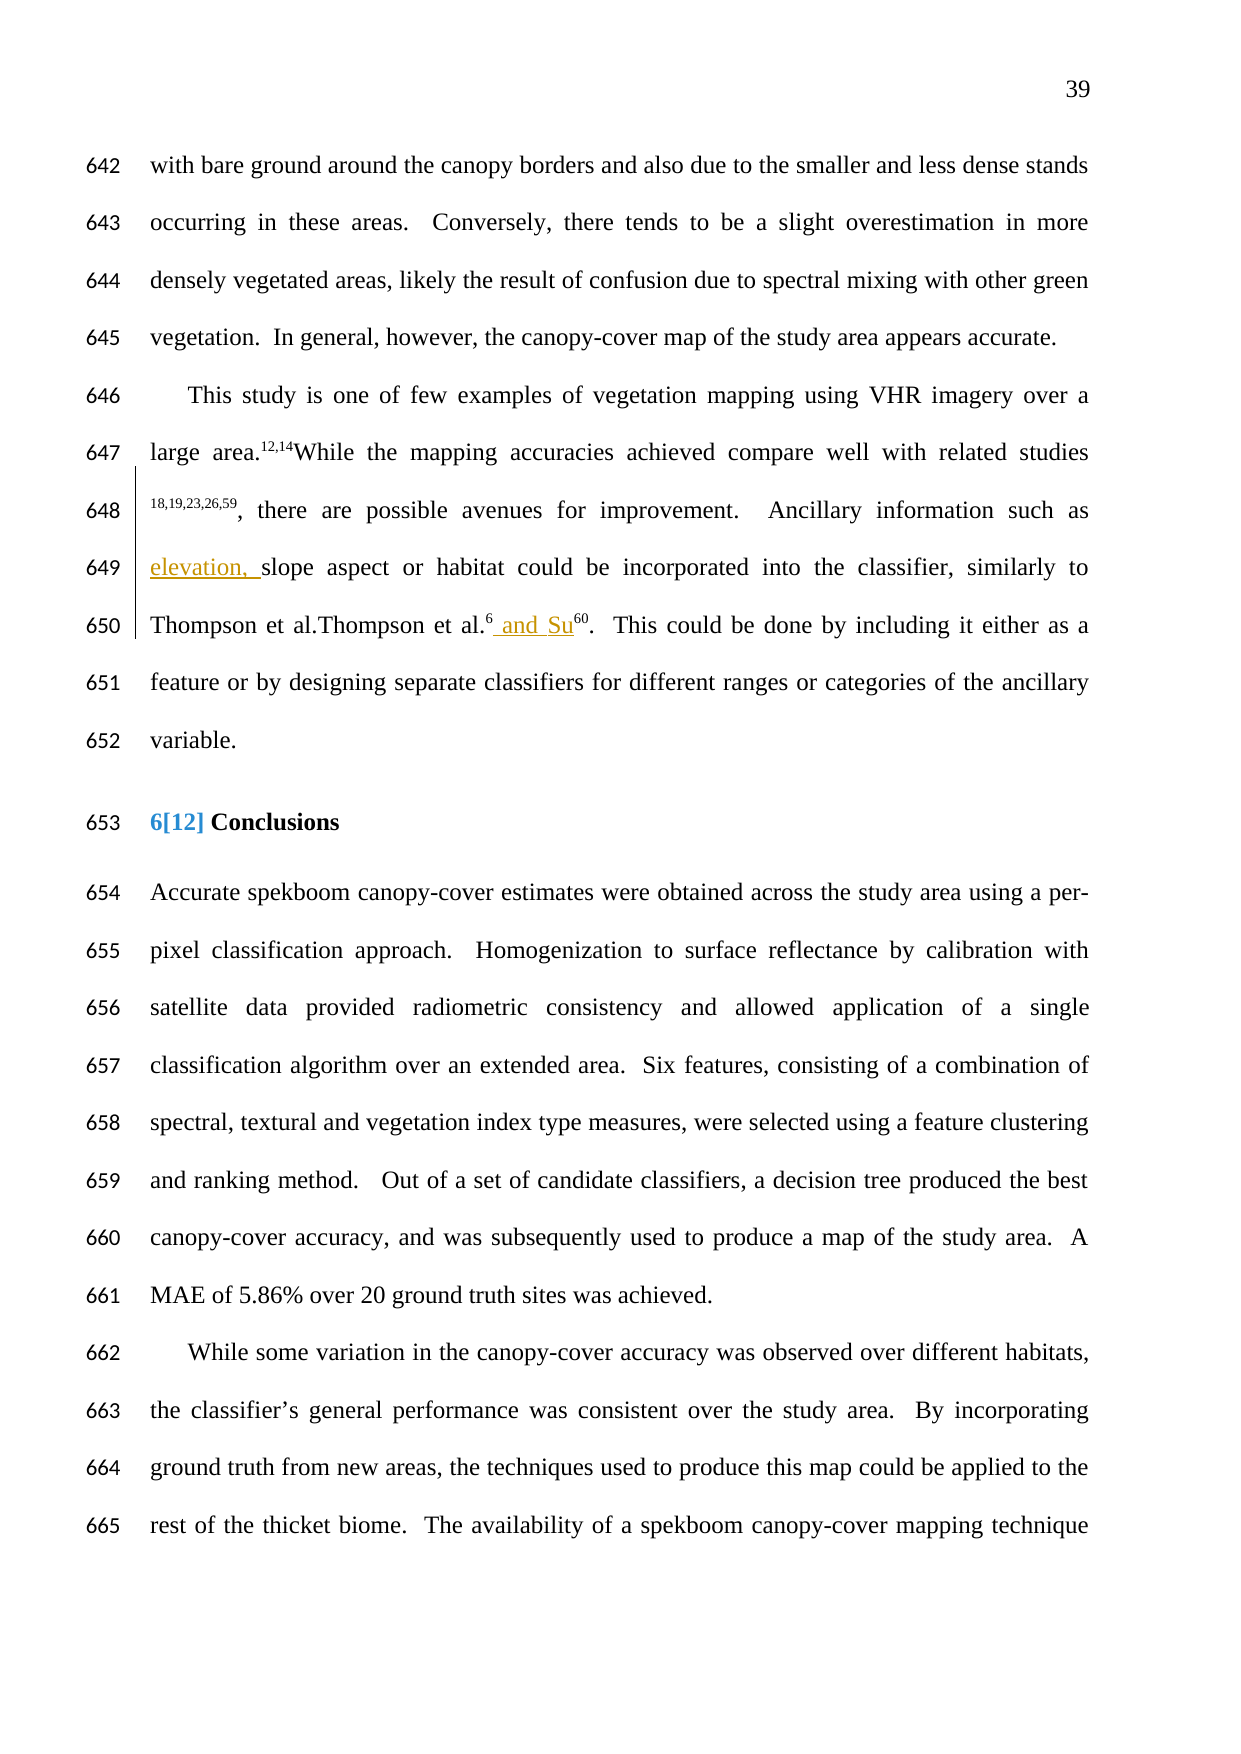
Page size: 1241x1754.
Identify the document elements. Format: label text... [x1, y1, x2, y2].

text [150, 150, 1090, 351]
text Accurate spekboom canopy-cover estimates were obtained across the study area using a per-pixel classification approach. Homogenization to surface reflectance by calibration with satellite data provided radiometric consistency and allowed application of a single classification algorithm over an extended area. Six features, consisting of a combination of spectral, textural and vegetation index type measures, were selected using a feature clustering and ranking method. Out of a set of candidate classifiers, a decision tree produced the best canopy-cover accuracy, and was subsequently used to produce a map of the study area. A MAE of 5.86% over 20 ground truth sites was achieved. [150, 877, 1090, 1309]
subtitle Conclusions [150, 807, 1090, 836]
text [150, 1337, 1090, 1539]
text This study is one of few examples of vegetation mapping using VHR imagery over a large area.12,14. brationro conflicts of interest to declare While the mapping accuracies achieved compare well with related studies 18,19,23,26,59, there are possible avenues for improvement. Ancillary information such as slope aspect or habitat could be incorporated into the classifier, similarly to Thompson et al.Thompson et al.660. This could be done by including it either as a feature or by designing separate classifiers for different ranges or categories of the ancillary variable. [150, 380, 1090, 754]
